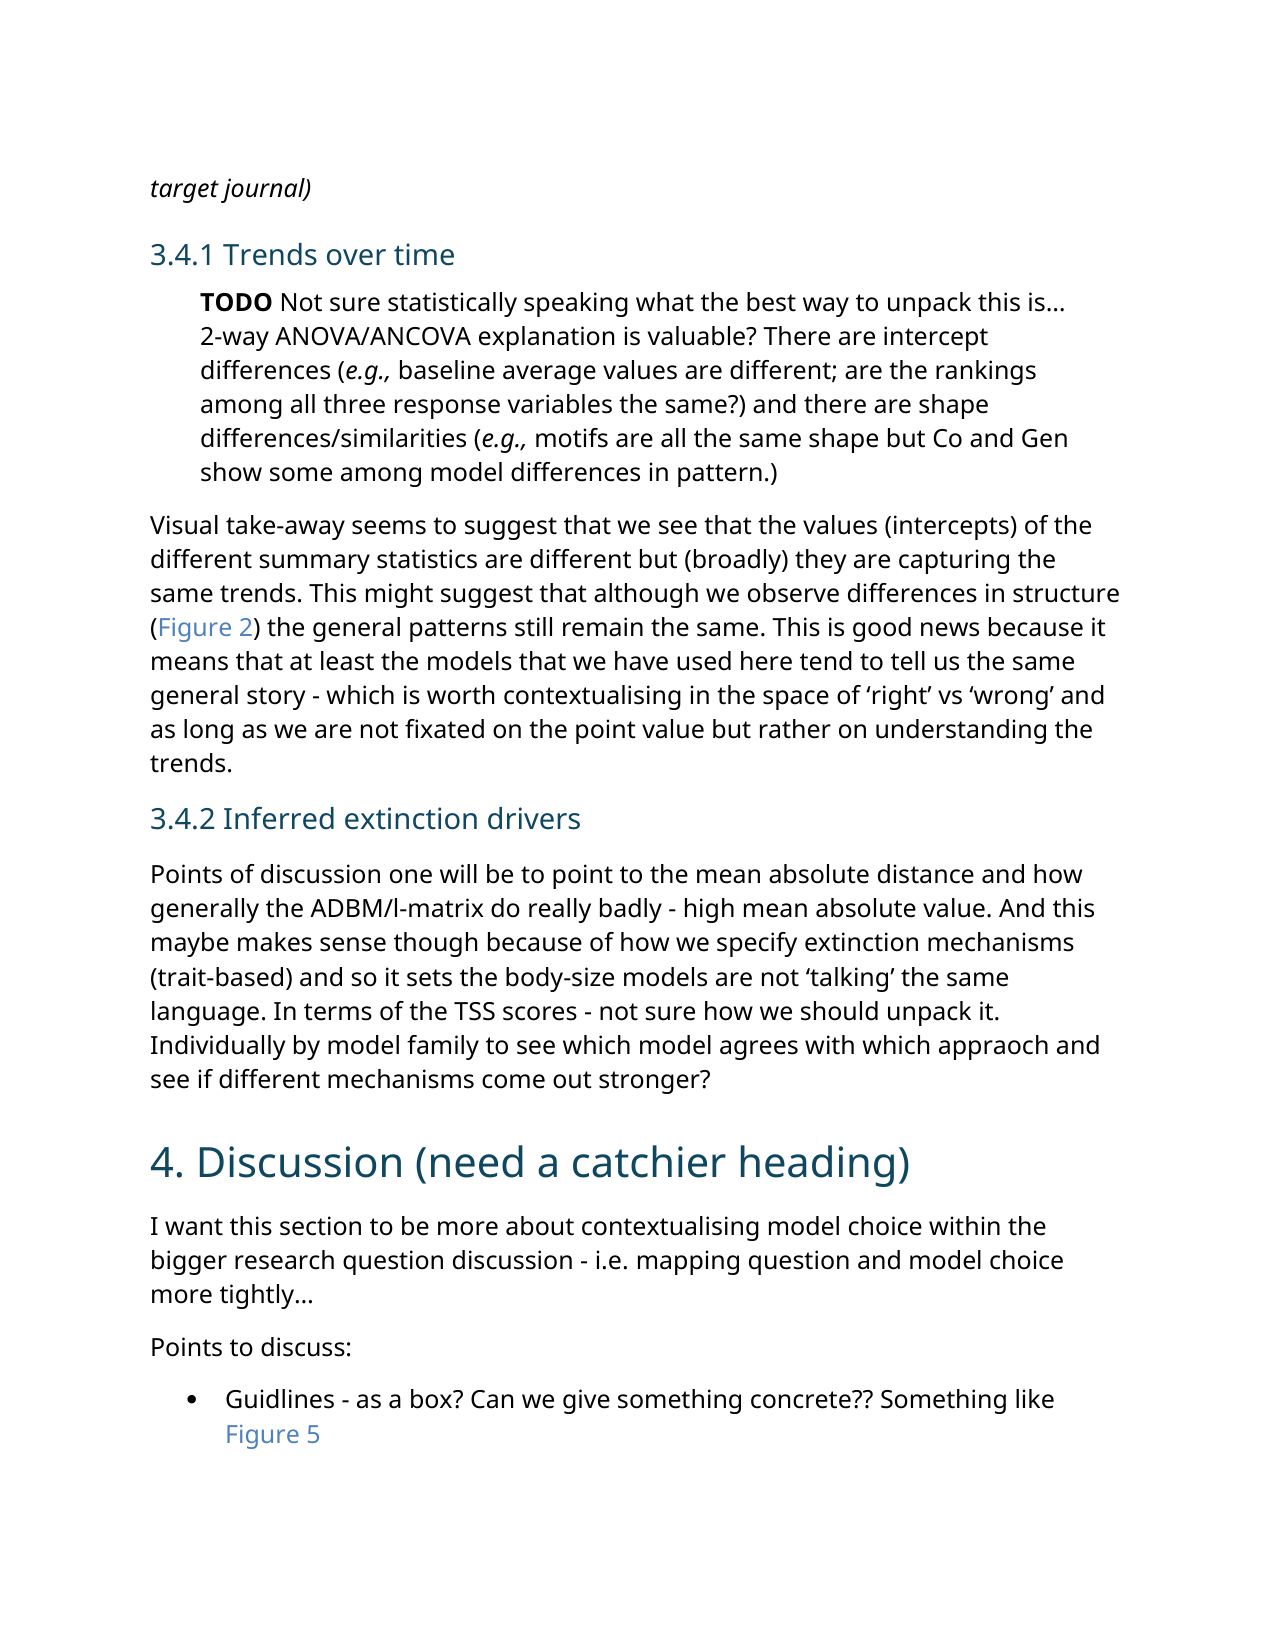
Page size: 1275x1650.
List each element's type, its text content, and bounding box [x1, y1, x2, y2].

subtitle 3.4.2 Inferred extinction drivers [150, 798, 1125, 838]
text I want this section to be more about contextualising model choice within the bigger research question discussion - i.e. mapping question and model choice more tightly… [150, 1208, 1125, 1311]
subtitle 3.4.1 Trends over time [150, 234, 1125, 274]
text TODO Not sure statistically speaking what the best way to unpack this is… 2-way ANOVA/ANCOVA explanation is valuable? There are intercept differences (e.g., baseline average values are different; are the rankings among all three response variables the same?) and there are shape differences/similarities (e.g., motifs are all the same shape but Co and Gen show some among model differences in pattern.) [200, 284, 1075, 488]
text Visual take-away seems to suggest that we see that the values (intercepts) of the different summary statistics are different but (broadly) they are capturing the same trends. This might suggest that although we observe differences in structure (Figure 2) the general patterns still remain the same. This is good news because it means that at least the models that we have used here tend to tell us the same general story - which is worth contextualising in the space of ‘right’ vs ‘wrong’ and as long as we are not fixated on the point value but rather on understanding the trends. [150, 507, 1125, 780]
text Points to discuss: [150, 1329, 1125, 1363]
list Guidlines - as a box? Can we give something concrete?? Something like Figure 5 [187, 1382, 1125, 1450]
text Points of discussion one will be to point to the mean absolute distance and how generally the ADBM/l-matrix do really badly - high mean absolute value. And this maybe makes sense though because of how we specify extinction mechanisms (trait-based) and so it sets the body-size models are not ‘talking’ the same language. In terms of the TSS scores - not sure how we should unpack it. Individually by model family to see which model agrees with which appraoch and see if different mechanisms come out stronger? [150, 857, 1125, 1095]
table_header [139, 150, 1114, 217]
subtitle 4. Discussion (need a catchier heading) [150, 1133, 1125, 1190]
